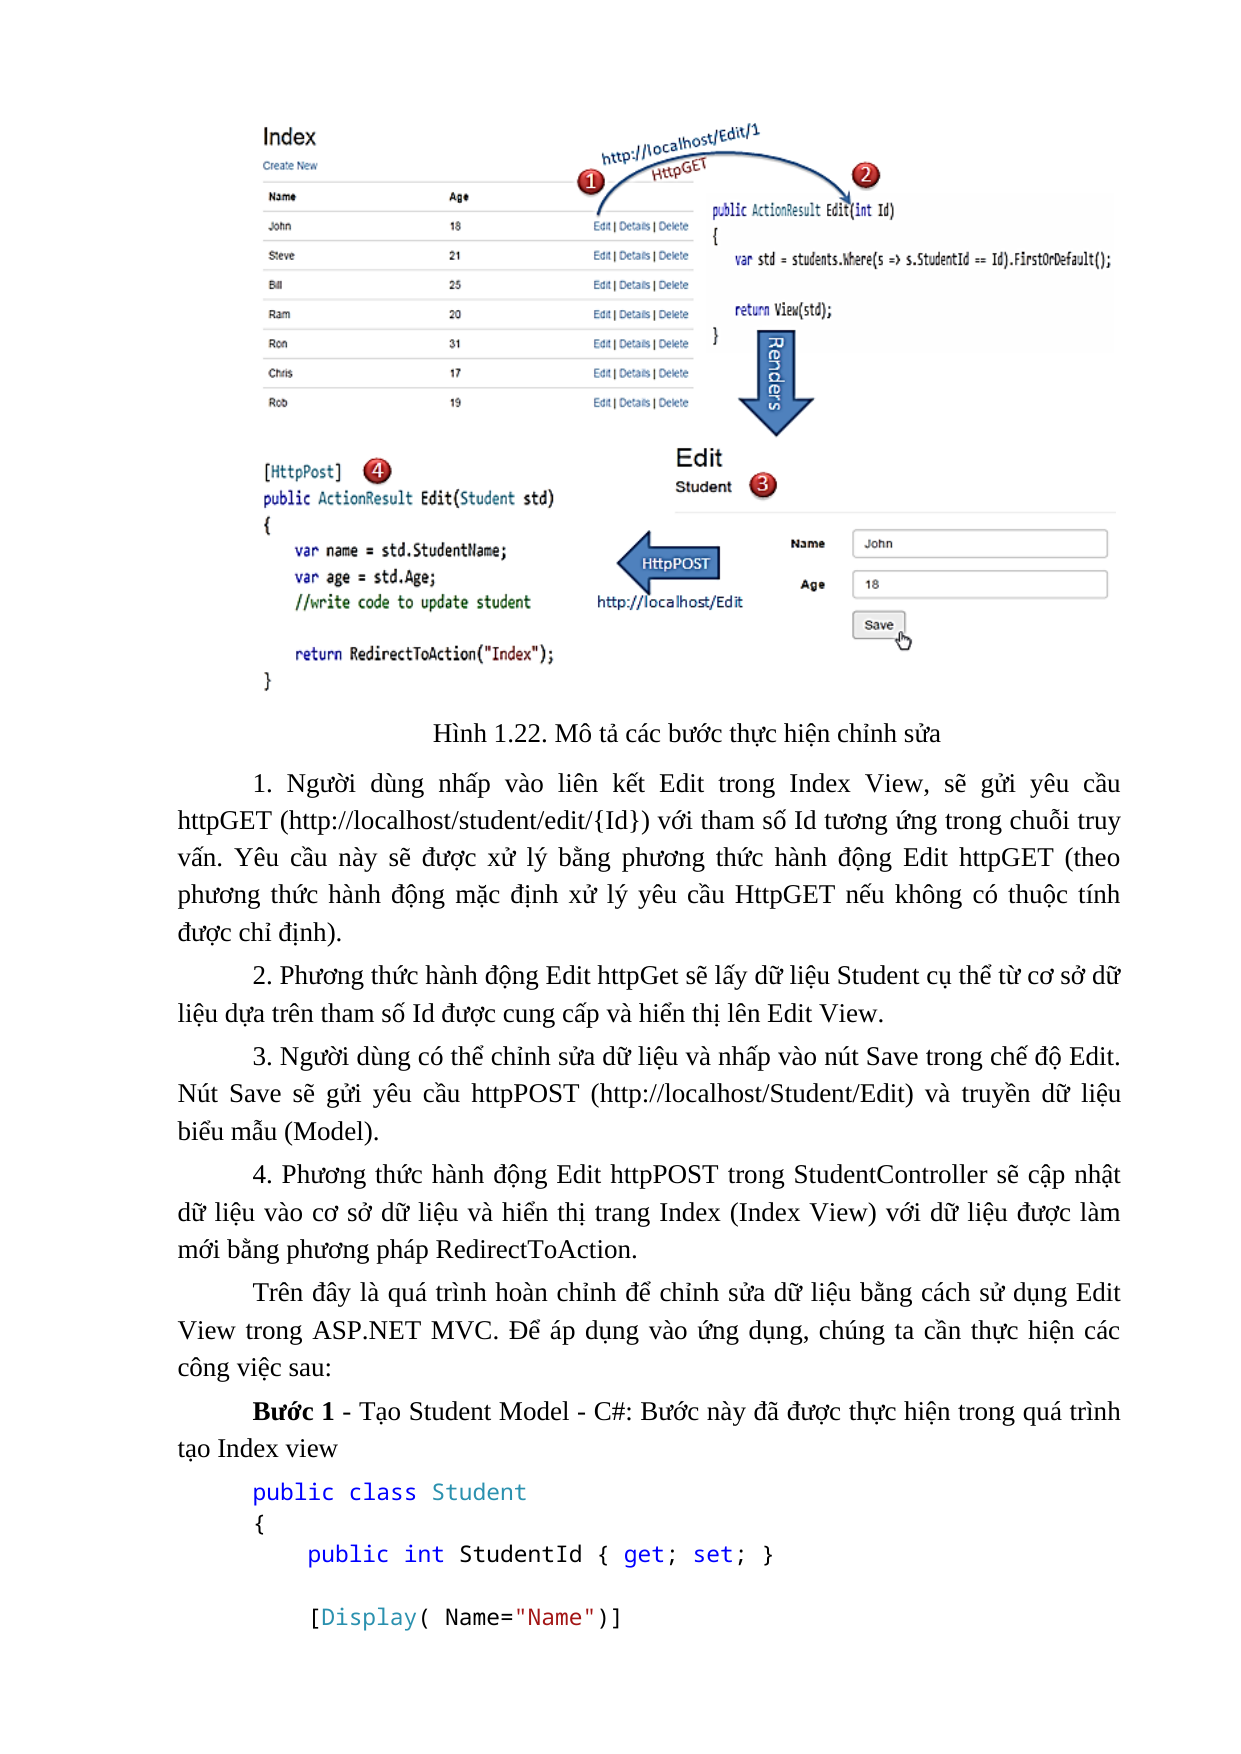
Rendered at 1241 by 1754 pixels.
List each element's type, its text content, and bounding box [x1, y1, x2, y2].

text public int StudentId { get; set; } [177, 1538, 1122, 1569]
text [Display( Name="Name")] [177, 1601, 1122, 1632]
text 2. Phương thức hành động Edit httpGet sẽ lấy dữ liệu Student cụ thể từ cơ sở dữ liệu dựa trên tham số Id được cung cấp và hiển thị lên Edit View. [177, 959, 1122, 1028]
text 1. Người dùng nhấp vào liên kết Edit trong Index View, sẽ gửi yêu cầu httpGET (http://localhost/student/edit/{Id}) với tham số Id tương ứng trong chuỗi truy vấn. Yêu cầu này sẽ được xử lý bằng phương thức hành động Edit httpGET (theo phương thức hành động mặc định xử lý yêu cầu HttpGET nếu không có thuộc tính được chỉ định). [177, 767, 1122, 947]
text 3. Người dùng có thể chỉnh sửa dữ liệu và nhấp vào nút Save trong chế độ Edit. Nút Save sẽ gửi yêu cầu httpPOST (http://localhost/Student/Edit) và truyền dữ liệu biểu mẫu (Model). [177, 1040, 1122, 1146]
text public class Student [177, 1476, 1122, 1507]
text 4. Phương thức hành động Edit httpPOST trong StudentController sẽ cập nhật dữ liệu vào cơ sở dữ liệu và hiển thị trang Index (Index View) với dữ liệu được làm mới bằng phương pháp RedirectToAction. [177, 1158, 1122, 1264]
text Trên đây là quá trình hoàn chỉnh để chỉnh sửa dữ liệu bằng cách sử dụng Edit View trong ASP.NET MVC. Để áp dụng vào ứng dụng, chúng ta cần thực hiện các công việc sau: [177, 1277, 1122, 1382]
picture [258, 118, 1116, 699]
text { [177, 1507, 1122, 1538]
text Bước 1 - Tạo Student Model - C#: Bước này đã được thực hiện trong quá trình tạo Index view [177, 1395, 1122, 1463]
text Hình 1.22. Mô tả các bước thực hiện chỉnh sửa [177, 717, 1122, 748]
